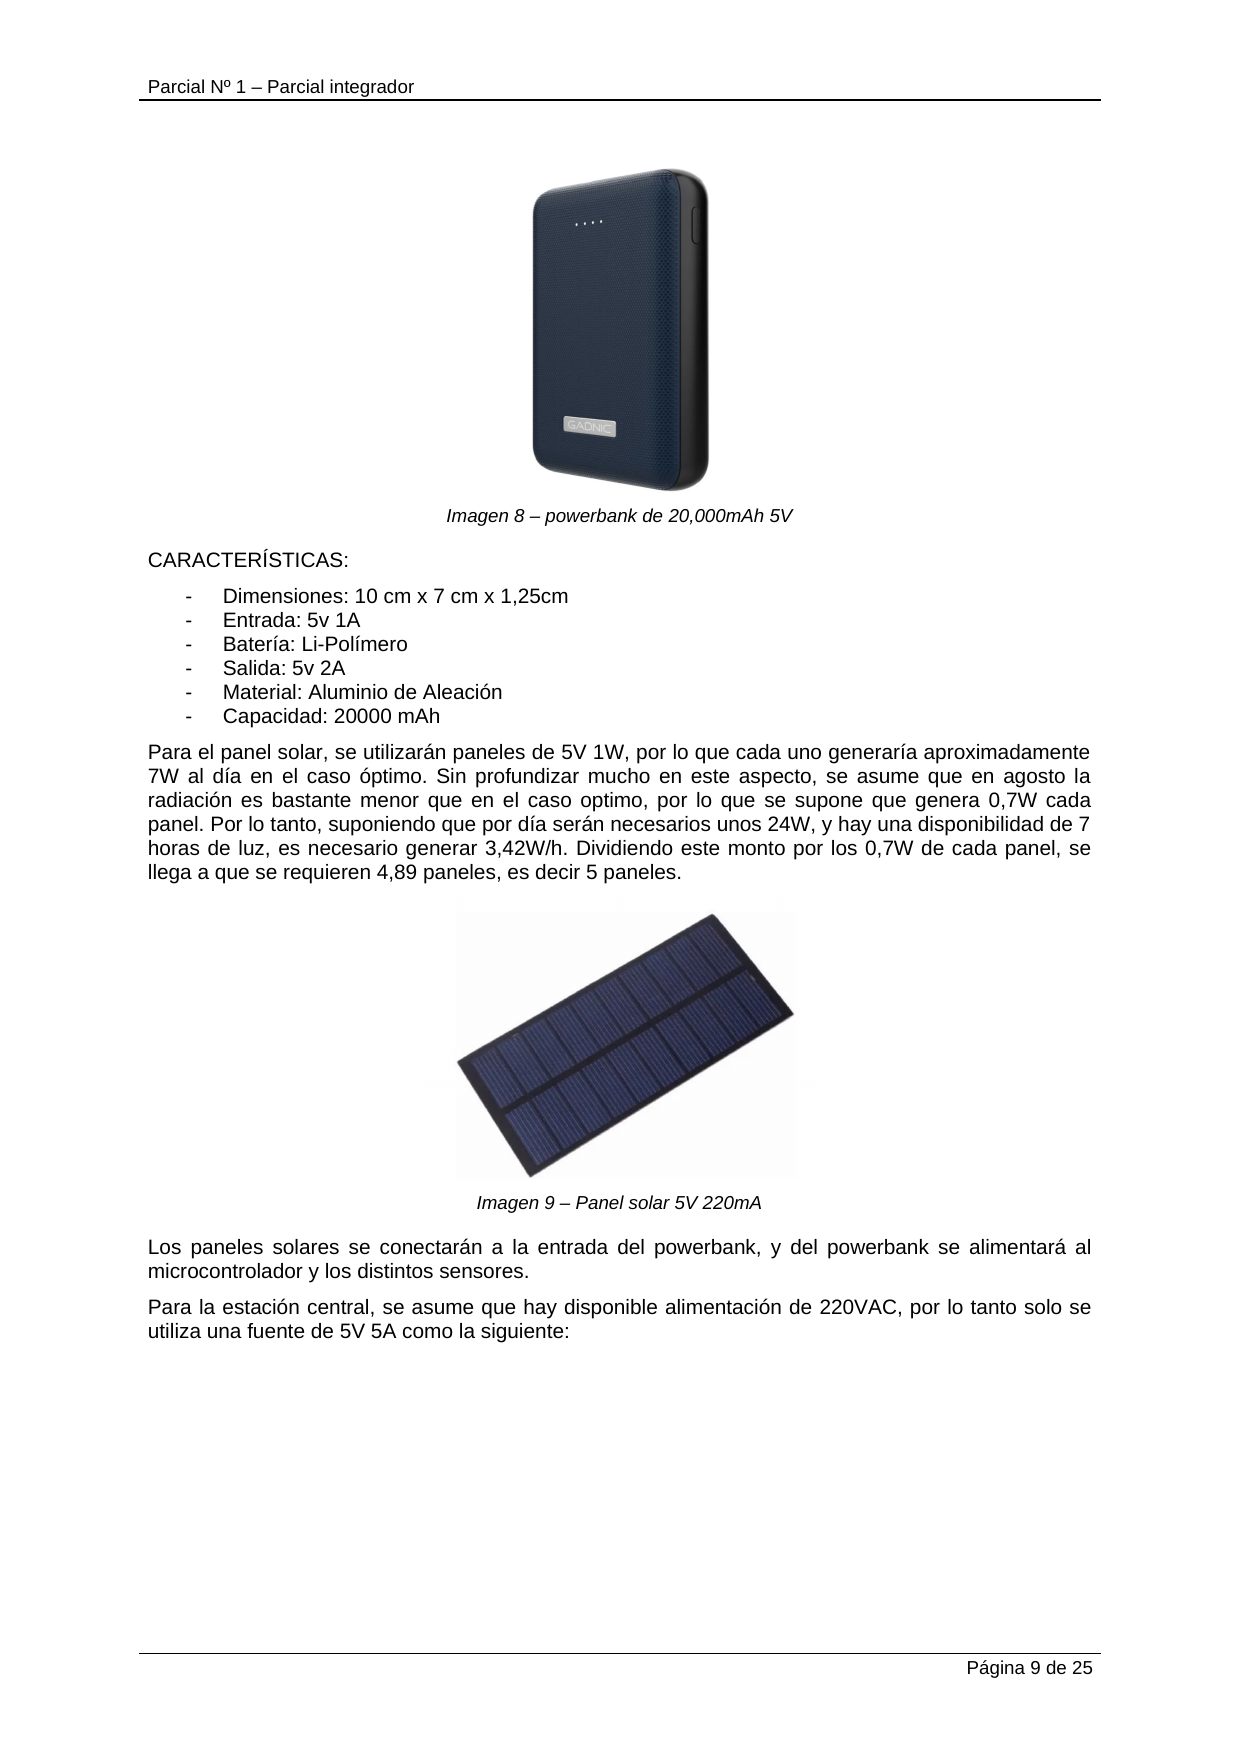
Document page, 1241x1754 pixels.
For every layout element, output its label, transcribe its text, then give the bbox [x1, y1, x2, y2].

text Imagen 9 – Panel solar 5V 220mA [148, 1192, 1092, 1214]
list Entrada: 5v 1A [185, 608, 1092, 632]
text Para la estación central, se asume que hay disponible alimentación de 220VAC, por lo tanto solo se utiliza una fuente de 5V 5A como la siguiente: [148, 1295, 1092, 1343]
list Capacidad: 20000 mAh [185, 704, 1092, 728]
picture [503, 147, 737, 493]
list Dimensiones: 10 cm x 7 cm x 1,25cm [185, 584, 1092, 608]
text Imagen 8 – powerbank de 20,000mAh 5V [148, 505, 1092, 527]
list Batería: Li-Polímero [185, 632, 1092, 656]
text Para el panel solar, se utilizarán paneles de 5V 1W, por lo que cada uno generaría aproximadamente 7W al día en el caso óptimo. Sin profundizar mucho en este aspecto, se asume que en agosto la radiación es bastante menor que en el caso optimo, por lo que se supone que genera 0,7W cada panel. Por lo tanto, suponiendo que por día serán necesarios unos 24W, y hay una disponibilidad de 7 horas de luz, es necesario generar 3,42W/h. Dividiendo este monto por los 0,7W de cada panel, se llega a que se requieren 4,89 paneles, es decir 5 paneles. [148, 740, 1092, 884]
list Salida: 5v 2A [185, 656, 1092, 680]
picture [422, 896, 818, 1180]
list Material: Aluminio de Aleación [185, 680, 1092, 704]
text Los paneles solares se conectarán a la entrada del powerbank, y del powerbank se alimentará al microcontrolador y los distintos sensores. [148, 1234, 1092, 1282]
text CARACTERÍSTICAS: [148, 547, 1092, 571]
